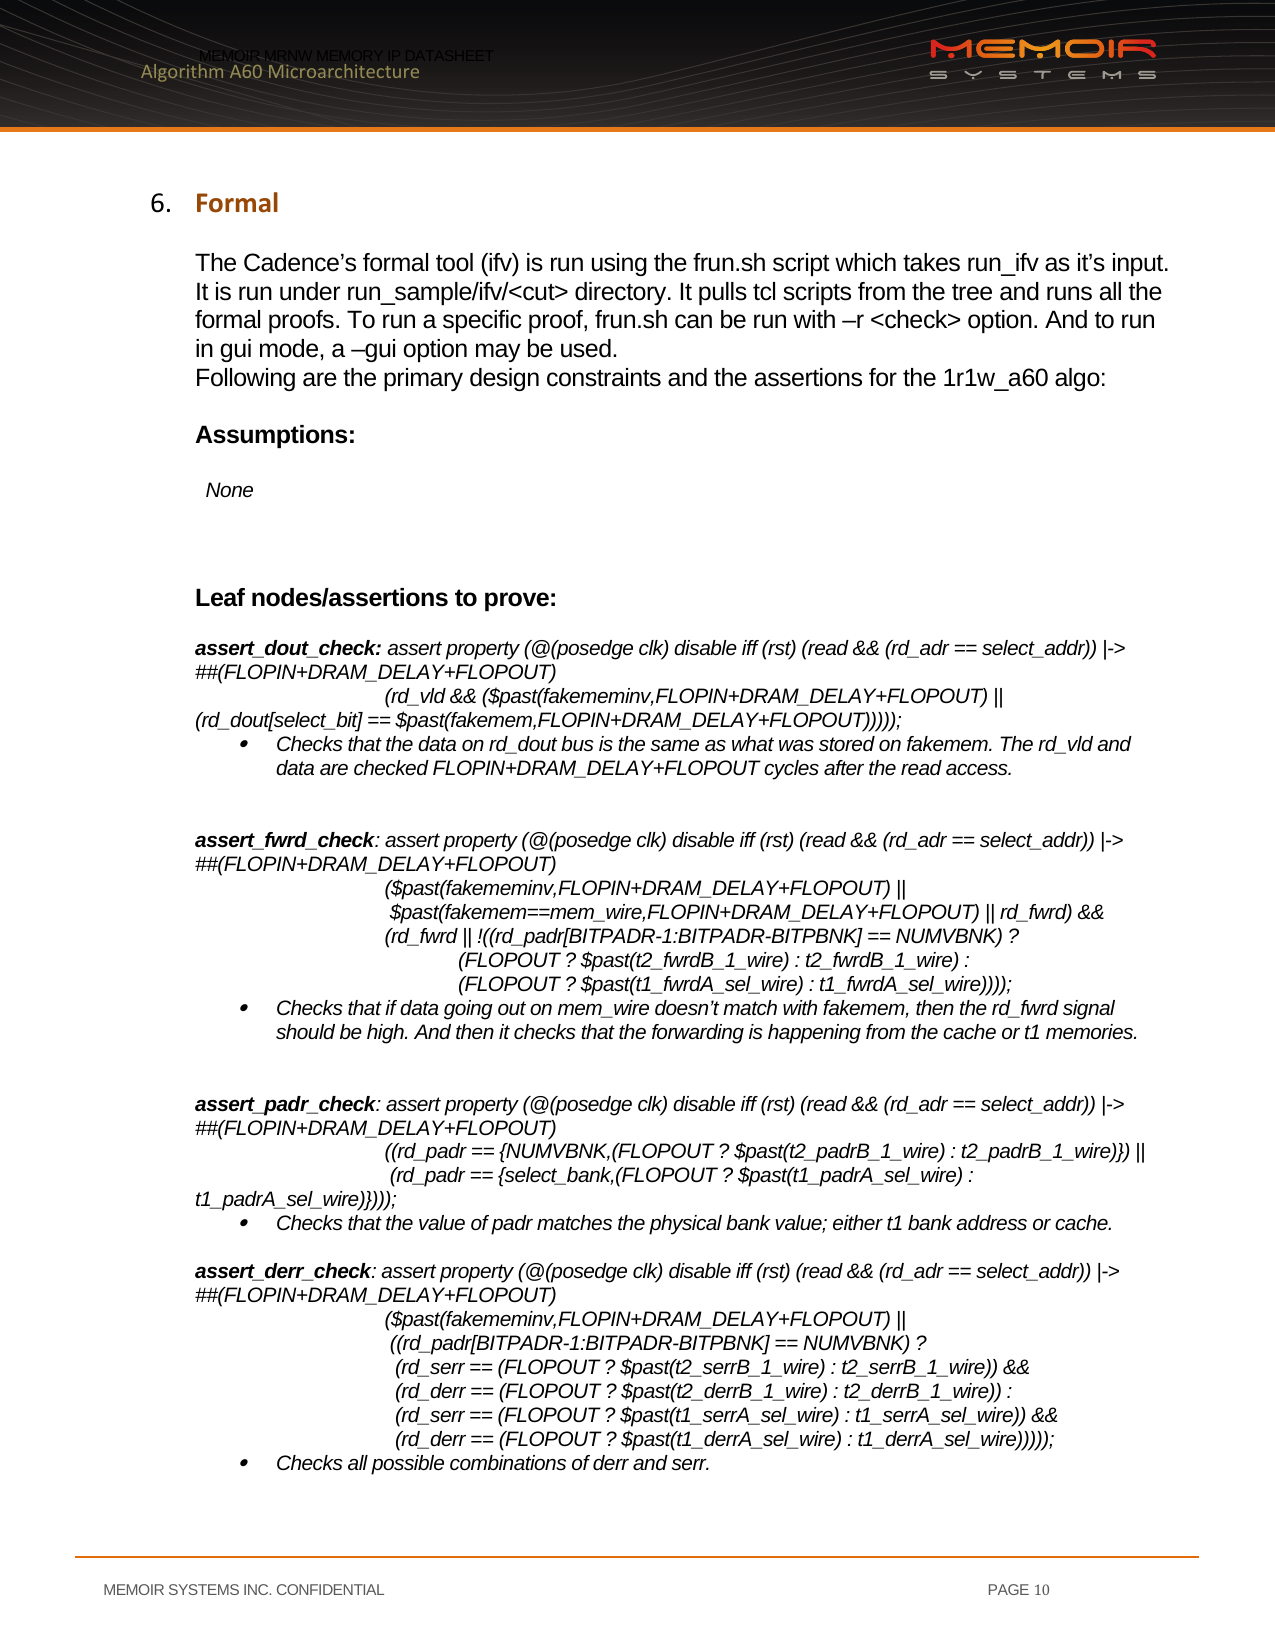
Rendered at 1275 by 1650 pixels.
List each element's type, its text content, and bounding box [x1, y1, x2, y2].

text (rd_derr == (FLOPOUT ? $past(t1_derrA_sel_wire) : t1_derrA_sel_wire))))); [195, 1427, 1171, 1451]
text assert_derr_check: assert property (@(posedge clk) disable iff (rst) (read && (rd_adr == select_addr)) |-> ##(FLOPIN+DRAM_DELAY+FLOPOUT) [195, 1259, 1171, 1307]
text (FLOPOUT ? $past(t2_fwrdB_1_wire) : t2_fwrdB_1_wire) : [195, 948, 1171, 972]
text None [195, 478, 1171, 502]
list Checks that the data on rd_dout bus is the same as what was stored on fakemem. The rd_vld and data are checked FLOPIN+DRAM_DELAY+FLOPOUT cycles after the read access. [238, 732, 1171, 780]
text (rd_derr == (FLOPOUT ? $past(t2_derrB_1_wire) : t2_derrB_1_wire)) : [195, 1379, 1171, 1403]
text ((rd_padr == {NUMVBNK,(FLOPOUT ? $past(t2_padrB_1_wire) : t2_padrB_1_wire)}) || [195, 1139, 1171, 1163]
text ($past(fakememinv,FLOPIN+DRAM_DELAY+FLOPOUT) || [195, 876, 1171, 900]
text Leaf nodes/assertions to prove: [195, 583, 1171, 612]
text Following are the primary design constraints and the assertions for the 1r1w_a60 algo: [195, 363, 1171, 392]
text (rd_padr == {select_bank,(FLOPOUT ? $past(t1_padrA_sel_wire) : t1_padrA_sel_wire)}))); [195, 1163, 1171, 1211]
text ($past(fakememinv,FLOPIN+DRAM_DELAY+FLOPOUT) || [195, 1307, 1171, 1331]
text $past(fakemem==mem_wire,FLOPIN+DRAM_DELAY+FLOPOUT) || rd_fwrd) && [195, 900, 1171, 924]
subtitle Formal [142, 182, 1163, 221]
text The Cadence’s formal tool (ifv) is run using the frun.sh script which takes run_ifv as it’s input. It is run under run_sample/ifv/<cut> directory. It pulls tcl scripts from the tree and runs all the formal proofs. To run a specific proof, frun.sh can be run with –r <check> option. And to run in gui mode, a –gui option may be used. [195, 248, 1171, 363]
list Checks all possible combinations of derr and serr. [238, 1451, 1171, 1475]
text (rd_fwrd || !((rd_padr[BITPADR-1:BITPADR-BITPBNK] == NUMVBNK) ? [195, 924, 1171, 948]
text (rd_vld && ($past(fakememinv,FLOPIN+DRAM_DELAY+FLOPOUT) || (rd_dout[select_bit] == $past(fakemem,FLOPIN+DRAM_DELAY+FLOPOUT))))); [195, 684, 1171, 732]
text (FLOPOUT ? $past(t1_fwrdA_sel_wire) : t1_fwrdA_sel_wire)))); [195, 972, 1171, 996]
text assert_fwrd_check: assert property (@(posedge clk) disable iff (rst) (read && (rd_adr == select_addr)) |-> ##(FLOPIN+DRAM_DELAY+FLOPOUT) [195, 828, 1171, 876]
text ((rd_padr[BITPADR-1:BITPADR-BITPBNK] == NUMVBNK) ? [195, 1331, 1171, 1355]
list Checks that if data going out on mem_wire doesn’t match with fakemem, then the rd_fwrd signal should be high. And then it checks that the forwarding is happening from the cache or t1 memories. [238, 996, 1171, 1043]
text (rd_serr == (FLOPOUT ? $past(t2_serrB_1_wire) : t2_serrB_1_wire)) && [195, 1355, 1171, 1379]
text assert_padr_check: assert property (@(posedge clk) disable iff (rst) (read && (rd_adr == select_addr)) |-> ##(FLOPIN+DRAM_DELAY+FLOPOUT) [195, 1091, 1171, 1139]
list Checks that the value of padr matches the physical bank value; either t1 bank address or cache. [238, 1211, 1171, 1235]
text (rd_serr == (FLOPOUT ? $past(t1_serrA_sel_wire) : t1_serrA_sel_wire)) && [195, 1403, 1171, 1427]
text assert_dout_check: assert property (@(posedge clk) disable iff (rst) (read && (rd_adr == select_addr)) |-> ##(FLOPIN+DRAM_DELAY+FLOPOUT) [195, 636, 1171, 684]
text Assumptions: [195, 420, 1171, 449]
